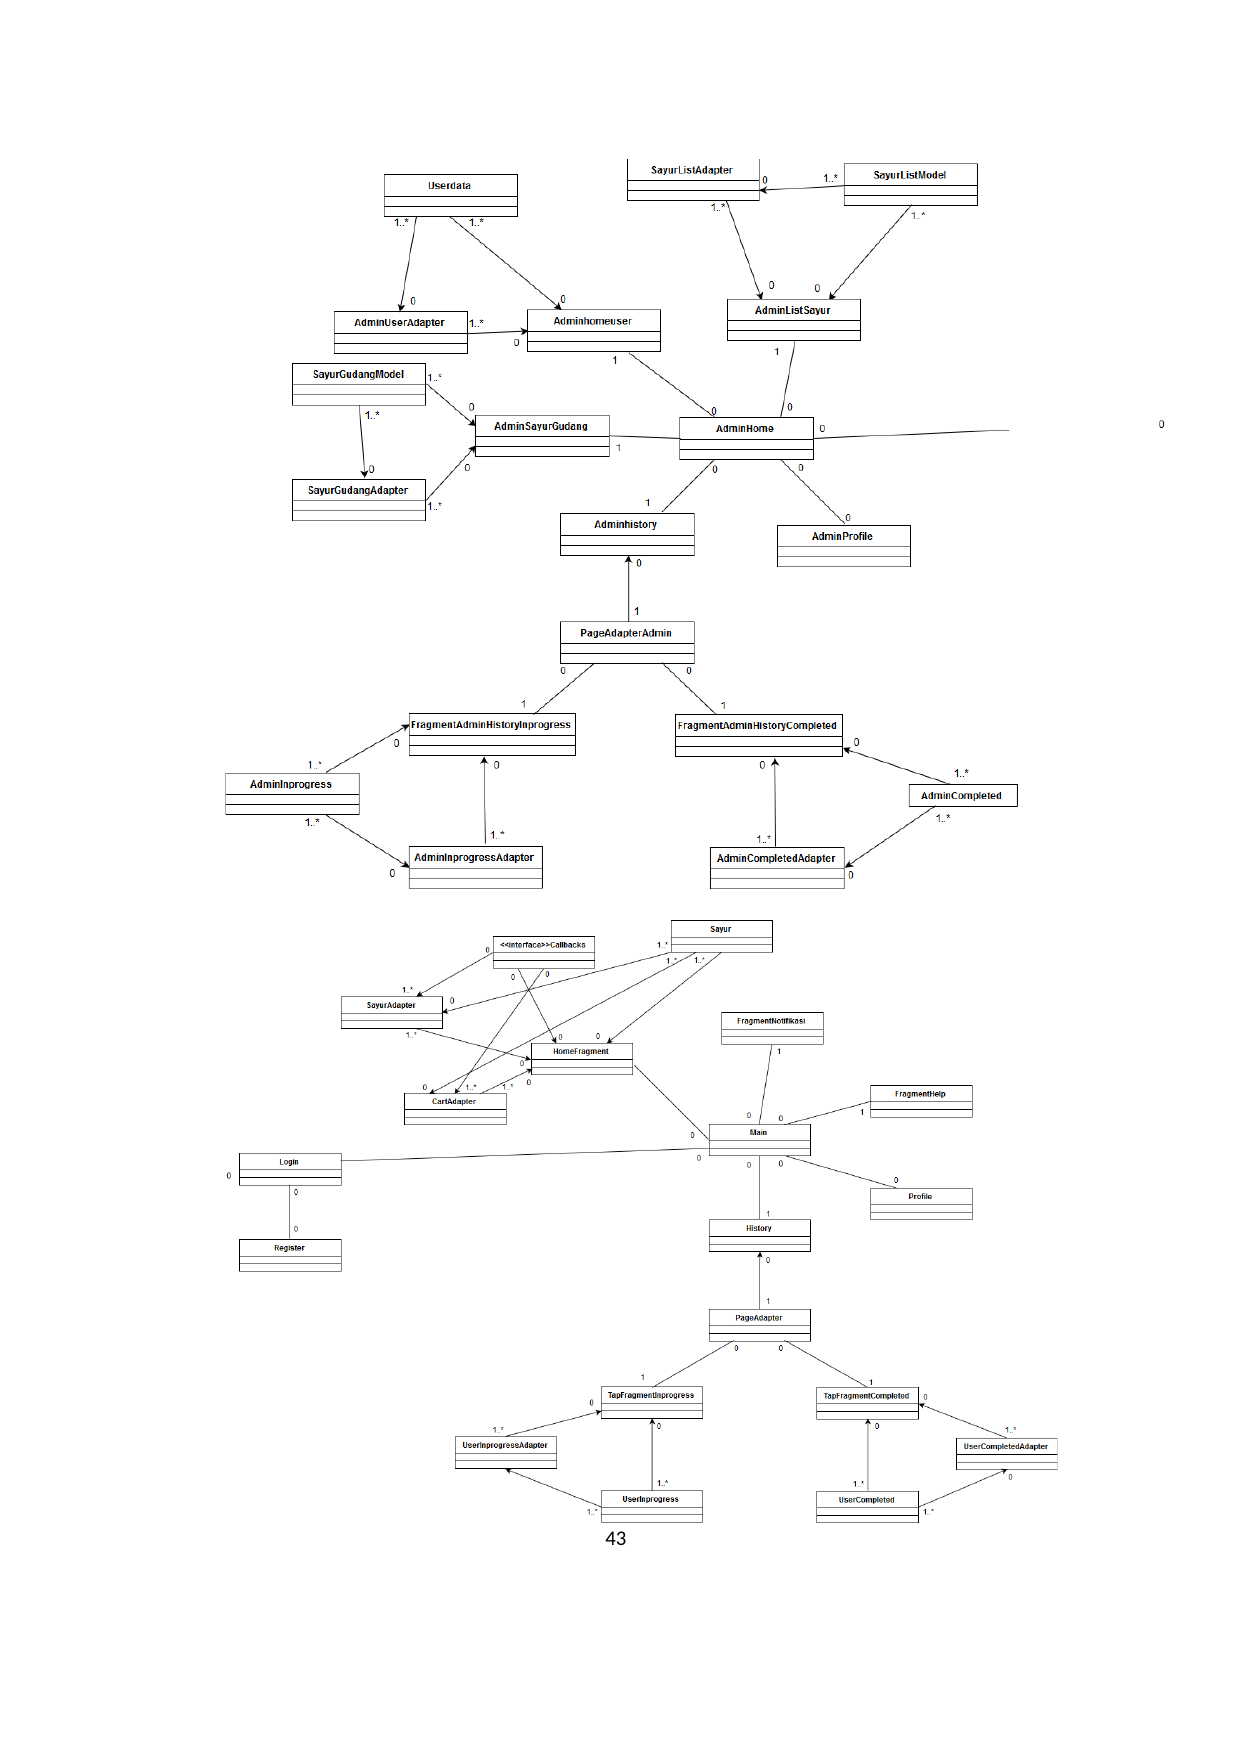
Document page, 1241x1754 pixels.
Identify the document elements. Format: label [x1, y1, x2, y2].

picture [225, 159, 1175, 889]
picture [225, 920, 1058, 1523]
